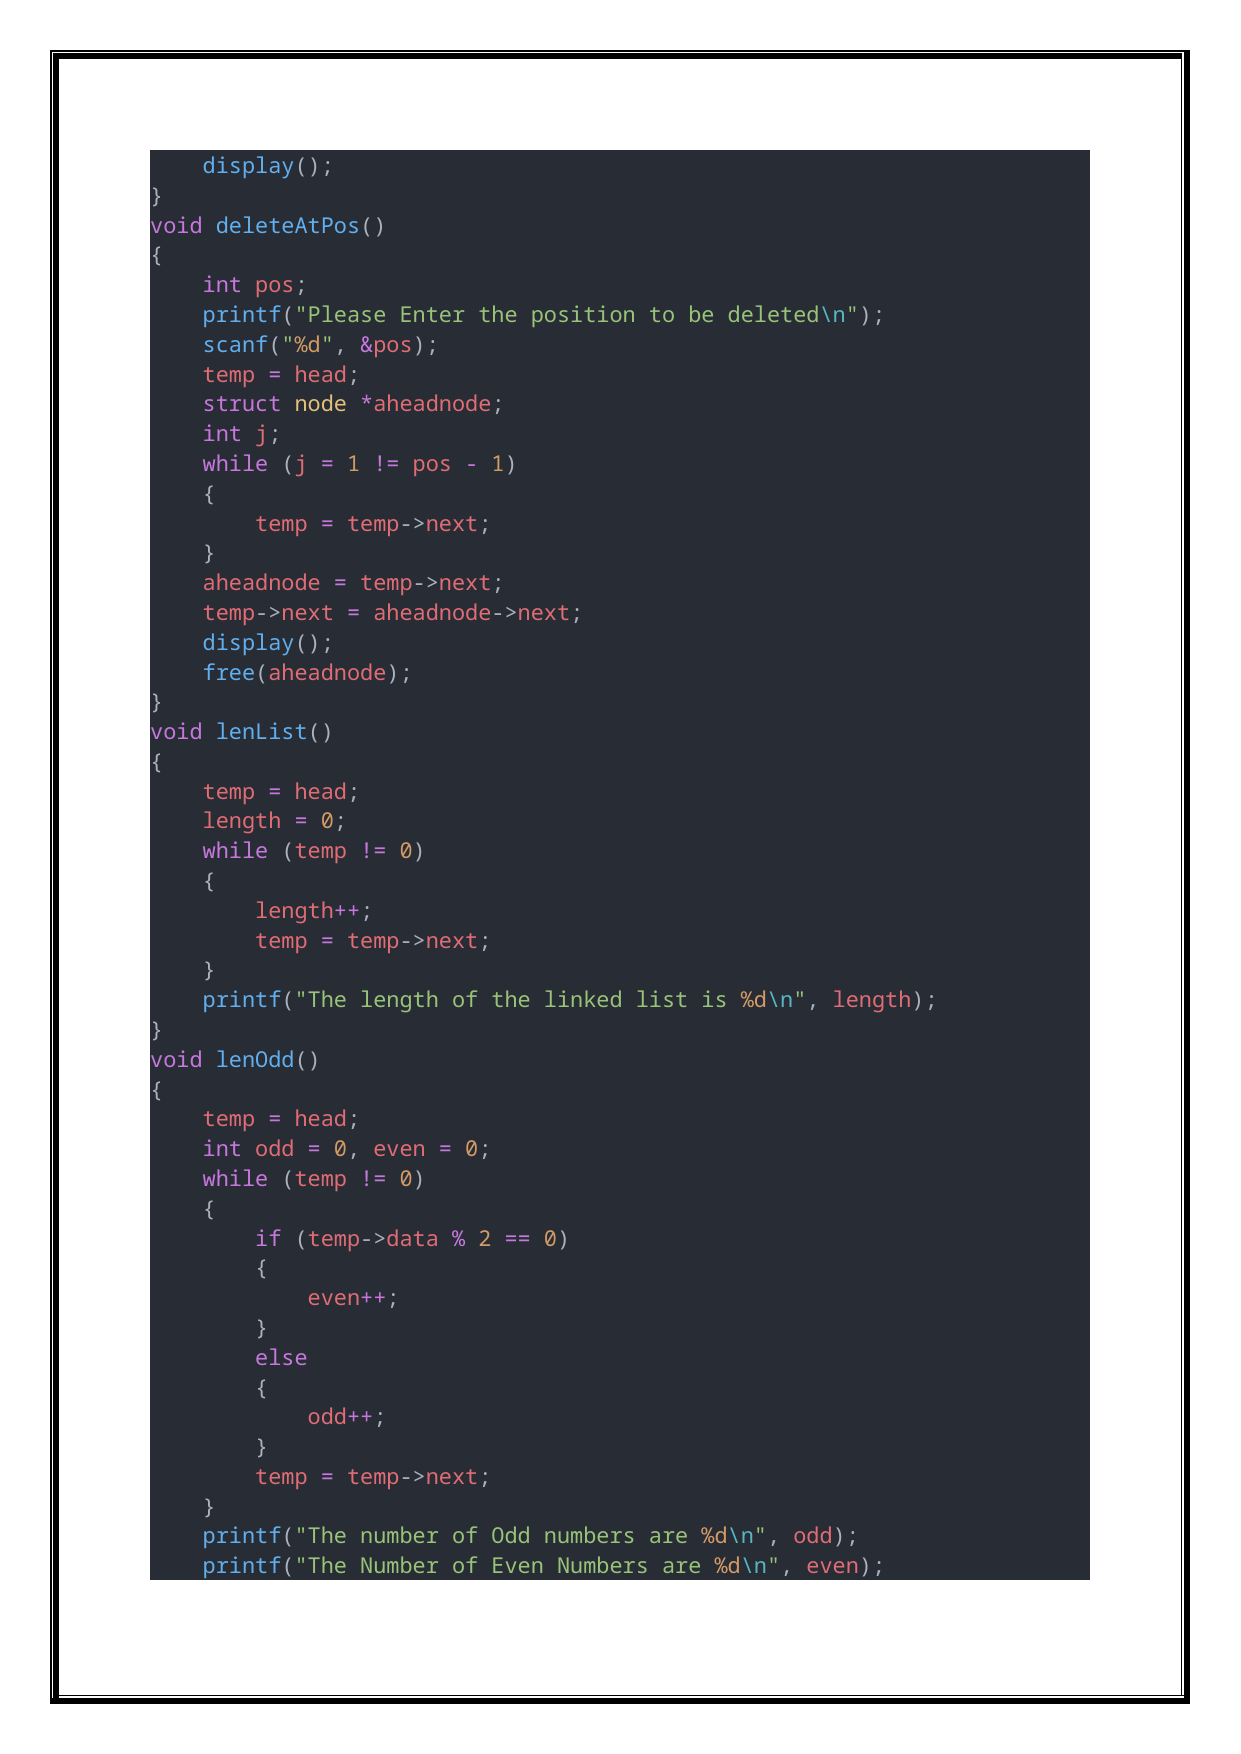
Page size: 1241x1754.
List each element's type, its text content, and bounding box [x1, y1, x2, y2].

text while (temp != 0) [150, 835, 1090, 865]
text printf("Please Enter the position to be deleted\n"); [150, 299, 1090, 329]
text else [150, 1342, 1090, 1371]
text temp = head; [150, 1103, 1090, 1133]
text if (temp->data % 2 == 0) [150, 1222, 1090, 1252]
text { [150, 746, 1090, 776]
text printf("The Number of Even Numbers are %d\n", even); [150, 1550, 1090, 1580]
text int odd = 0, even = 0; [150, 1133, 1090, 1163]
text temp = temp->next; [150, 924, 1090, 954]
text printf("The length of the linked list is %d\n", length); [150, 984, 1090, 1014]
text length++; [150, 895, 1090, 924]
text } [150, 954, 1090, 984]
text display(); [150, 627, 1090, 656]
text struct node *aheadnode; [150, 388, 1090, 418]
text aheadnode = temp->next; [150, 567, 1090, 597]
text temp = head; [150, 358, 1090, 388]
text while (temp != 0) [150, 1163, 1090, 1193]
text } [150, 1312, 1090, 1342]
text void deleteAtPos() [150, 209, 1090, 239]
text temp = temp->next; [150, 507, 1090, 537]
text { [150, 239, 1090, 269]
text scanf("%d", &pos); [150, 329, 1090, 358]
text length = 0; [150, 805, 1090, 835]
text even++; [150, 1282, 1090, 1312]
text { [150, 1193, 1090, 1222]
text temp = temp->next; [150, 1461, 1090, 1491]
text temp = head; [150, 776, 1090, 805]
text printf("The number of Odd numbers are %d\n", odd); [150, 1520, 1090, 1550]
text } [150, 1491, 1090, 1520]
text odd++; [150, 1401, 1090, 1431]
text { [150, 865, 1090, 895]
text { [150, 1073, 1090, 1103]
text { [150, 478, 1090, 507]
text } [150, 537, 1090, 567]
text free(aheadnode); [150, 656, 1090, 686]
text while (j = 1 != pos - 1) [150, 448, 1090, 478]
text temp->next = aheadnode->next; [150, 597, 1090, 627]
text { [150, 1252, 1090, 1282]
text } [150, 1431, 1090, 1461]
text int pos; [150, 269, 1090, 299]
text { [150, 1371, 1090, 1401]
text void lenList() [150, 716, 1090, 746]
text void lenOdd() [150, 1044, 1090, 1073]
text int j; [150, 418, 1090, 448]
text } [150, 686, 1090, 716]
text } [150, 1014, 1090, 1044]
text } [150, 180, 1090, 209]
text display(); [150, 150, 1090, 180]
